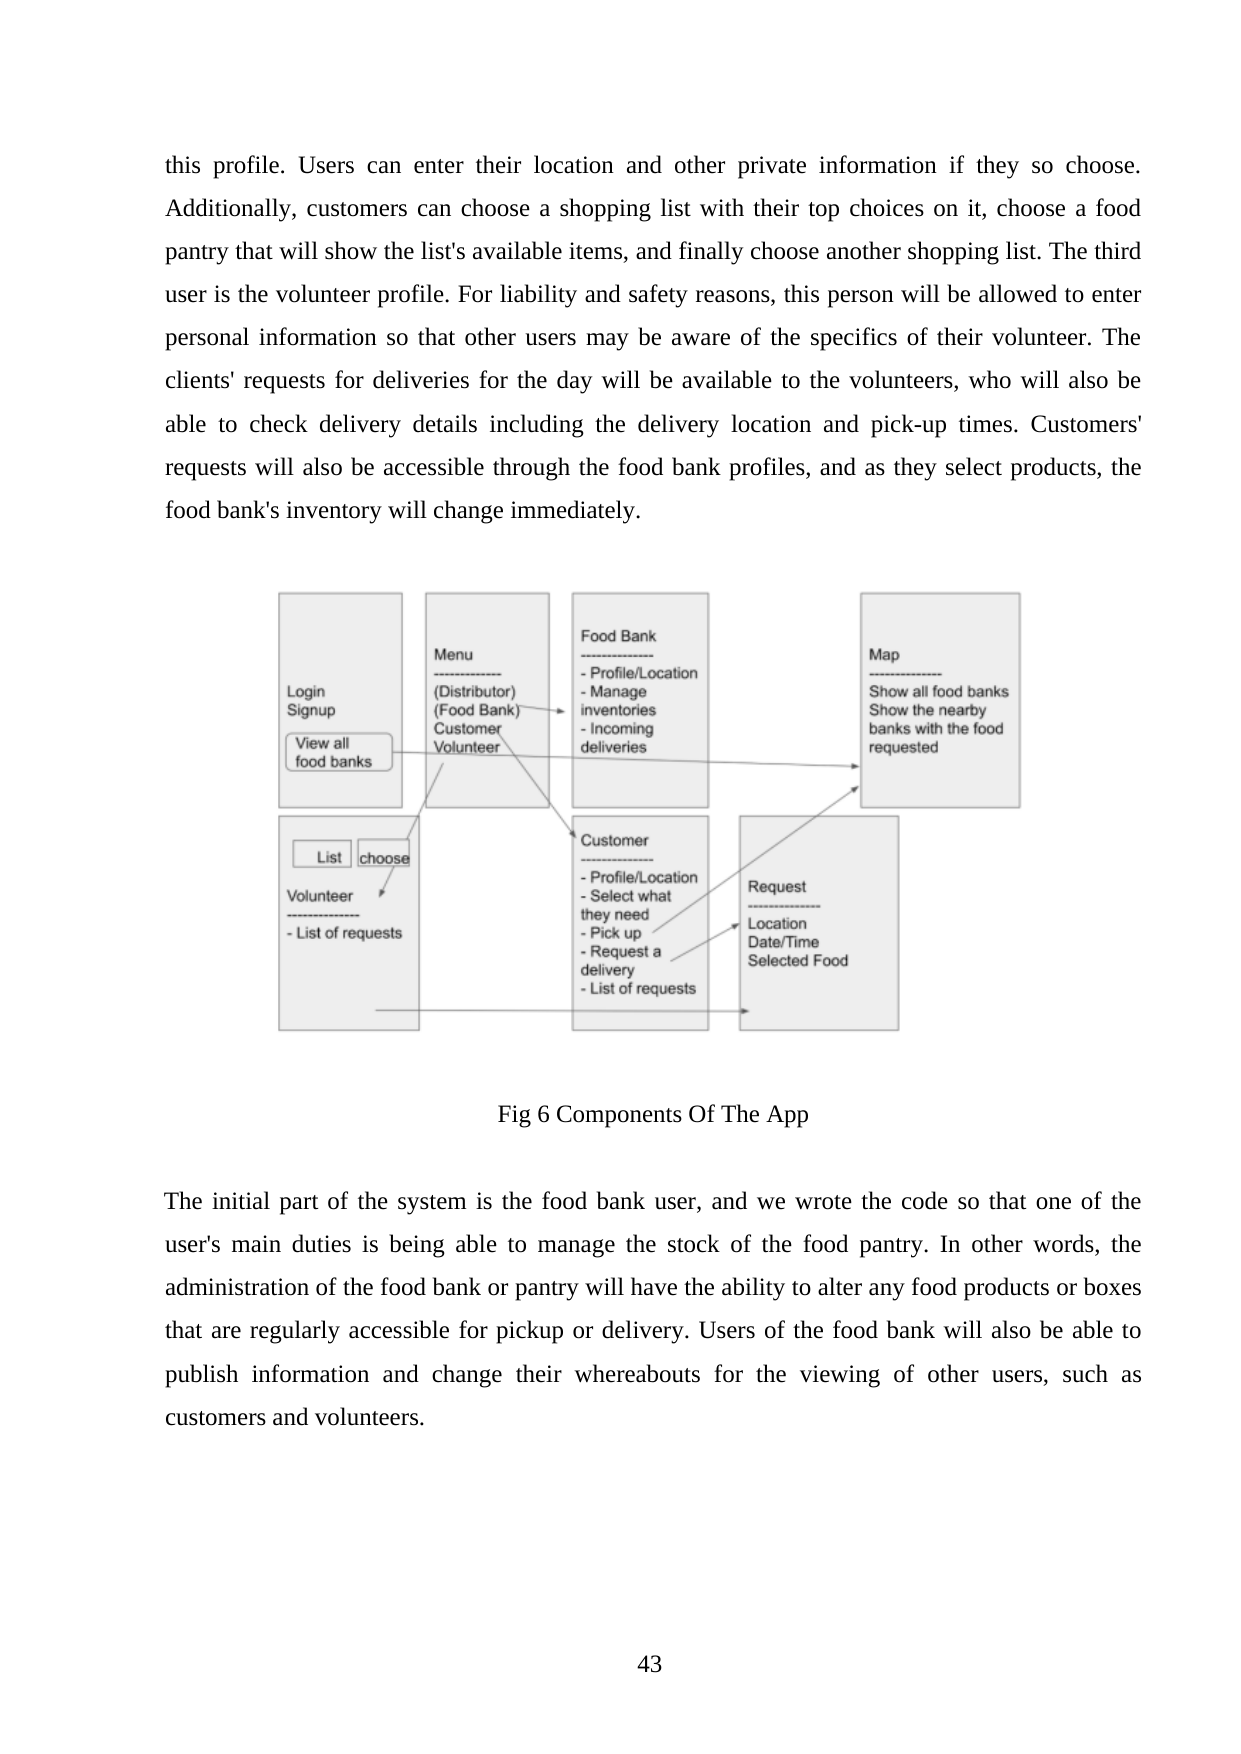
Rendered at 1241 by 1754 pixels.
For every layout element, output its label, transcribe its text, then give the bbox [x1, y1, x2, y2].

picture [253, 582, 1054, 1041]
text Fig 6 Components Of The App [164, 1099, 1143, 1128]
text The initial part of the system is the food bank user, and we wrote the code so that one of the user's main duties is being able to manage the stock of the food pantry. In other words, the administration of the food bank or pantry will have the ability to alter any food products or boxes that are regularly accessible for pickup or delivery. Users of the food bank will also be able to publish information and change their whereabouts for the viewing of other users, such as customers and volunteers. [164, 1186, 1143, 1431]
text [164, 150, 1143, 524]
